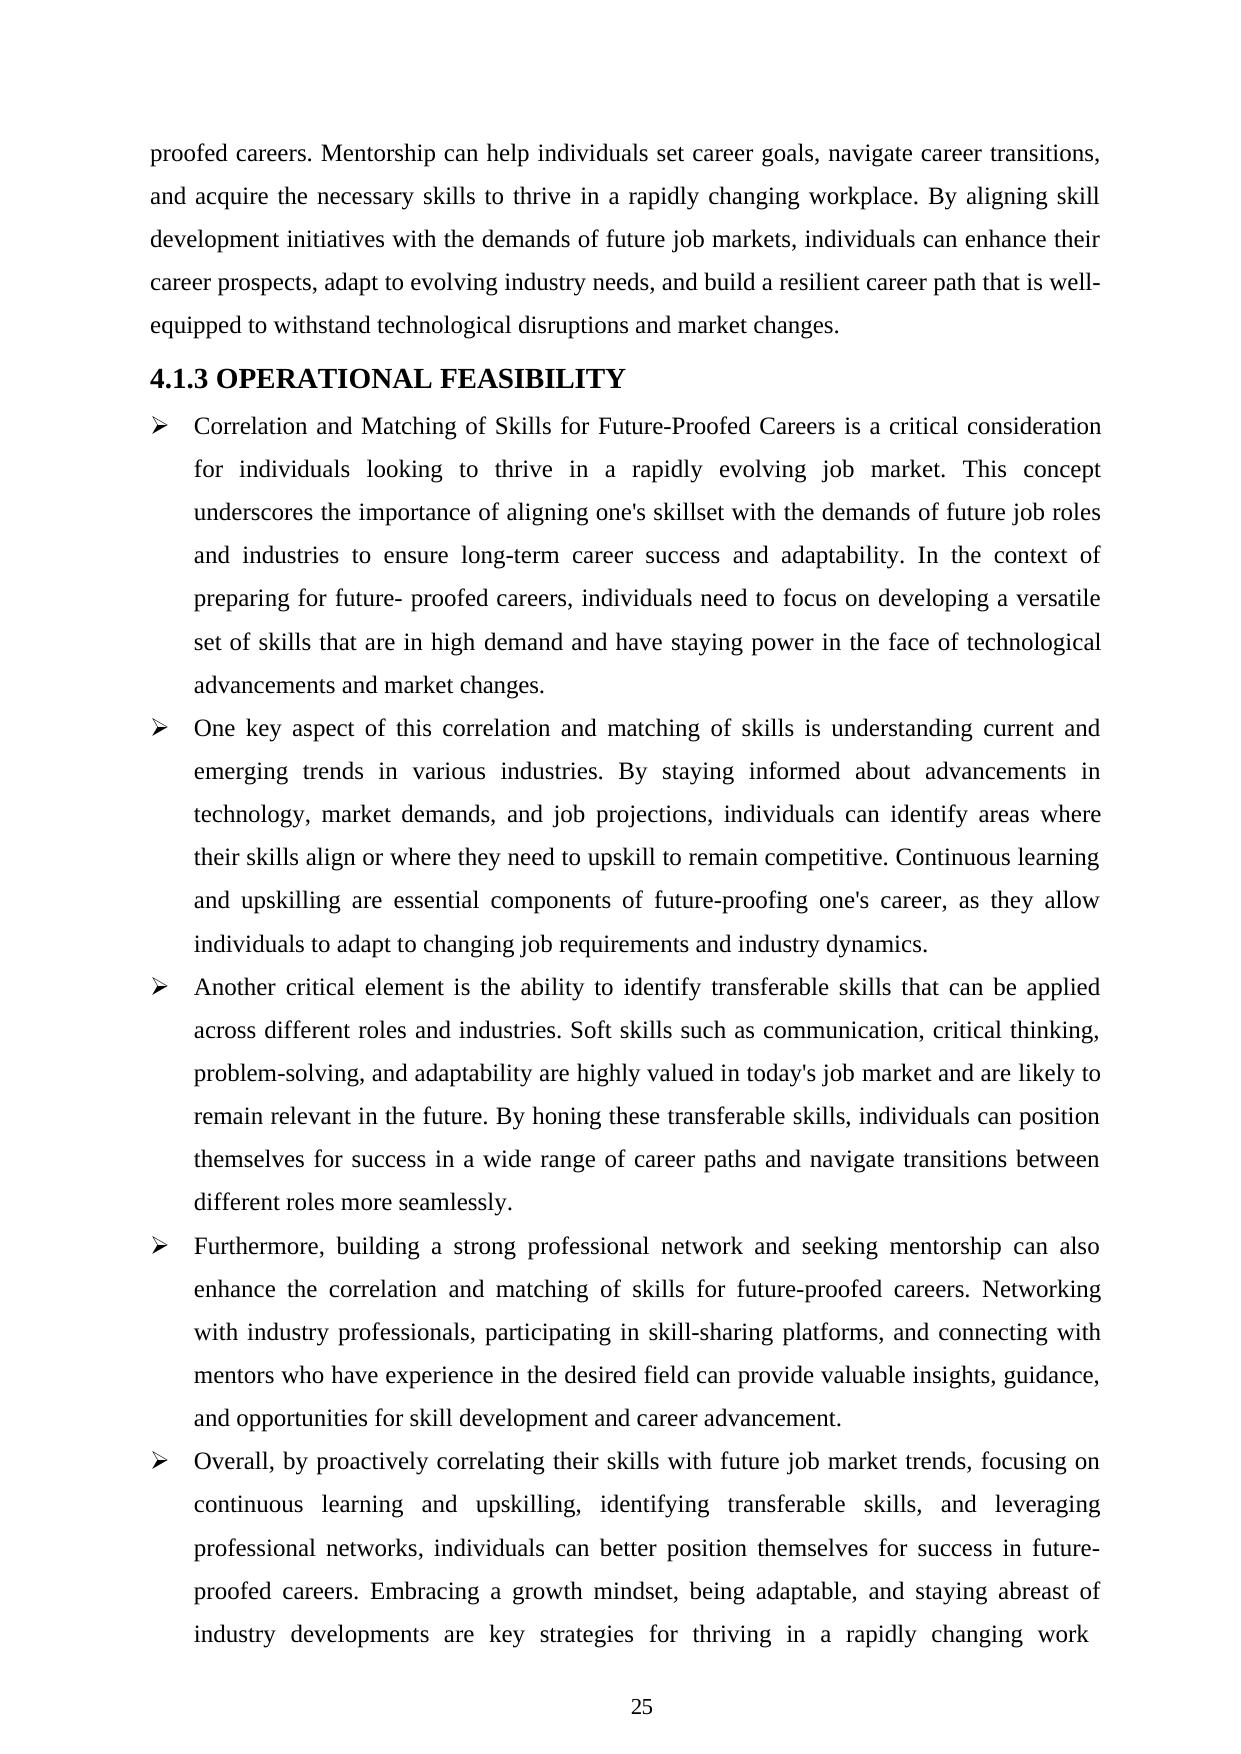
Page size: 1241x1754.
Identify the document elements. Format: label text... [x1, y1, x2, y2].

list Another critical element is the ability to identify transferable skills that can be applied across different roles and industries. Soft skills such as communication, critical thinking, problem-solving, and adaptability are highly valued in today's job market and are likely to remain relevant in the future. By honing these transferable skills, individuals can position themselves for success in a wide range of career paths and navigate transitions between different roles more seamlessly. [150, 972, 1101, 1216]
subtitle OPERATIONAL FEASIBILITY [150, 361, 1184, 394]
text proofed careers. Mentorship can help individuals set career goals, navigate career transitions, and acquire the necessary skills to thrive in a rapidly changing workplace. By aligning skill development initiatives with the demands of future job markets, individuals can enhance their career prospects, adapt to evolving industry needs, and build a resilient career path that is well- equipped to withstand technological disruptions and market changes. [150, 138, 1101, 339]
list One key aspect of this correlation and matching of skills is understanding current and emerging trends in various industries. By staying informed about advancements in technology, market demands, and job projections, individuals can identify areas where their skills align or where they need to upskill to remain competitive. Continuous learning and upskilling are essential components of future-proofing one's career, as they allow individuals to adapt to changing job requirements and industry dynamics. [150, 713, 1101, 957]
list Furthermore, building a strong professional network and seeking mentorship can also enhance the correlation and matching of skills for future-proofed careers. Networking with industry professionals, participating in skill-sharing platforms, and connecting with mentors who have experience in the desired field can provide valuable insights, guidance, and opportunities for skill development and career advancement. [150, 1231, 1101, 1432]
list Overall, by proactively correlating their skills with future job market trends, focusing on continuous learning and upskilling, identifying transferable skills, and leveraging professional networks, individuals can better position themselves for success in future- proofed careers. Embracing a growth mindset, being adaptable, and staying abreast of industry developments are key strategies for thriving in a rapidly changing work [150, 1446, 1101, 1648]
list Correlation and Matching of Skills for Future-Proofed Careers is a critical consideration for individuals looking to thrive in a rapidly evolving job market. This concept underscores the importance of aligning one's skillset with the demands of future job roles and industries to ensure long-term career success and adaptability. In the context of preparing for future- proofed careers, individuals need to focus on developing a versatile set of skills that are in high demand and have staying power in the face of technological advancements and market changes. [150, 411, 1101, 698]
